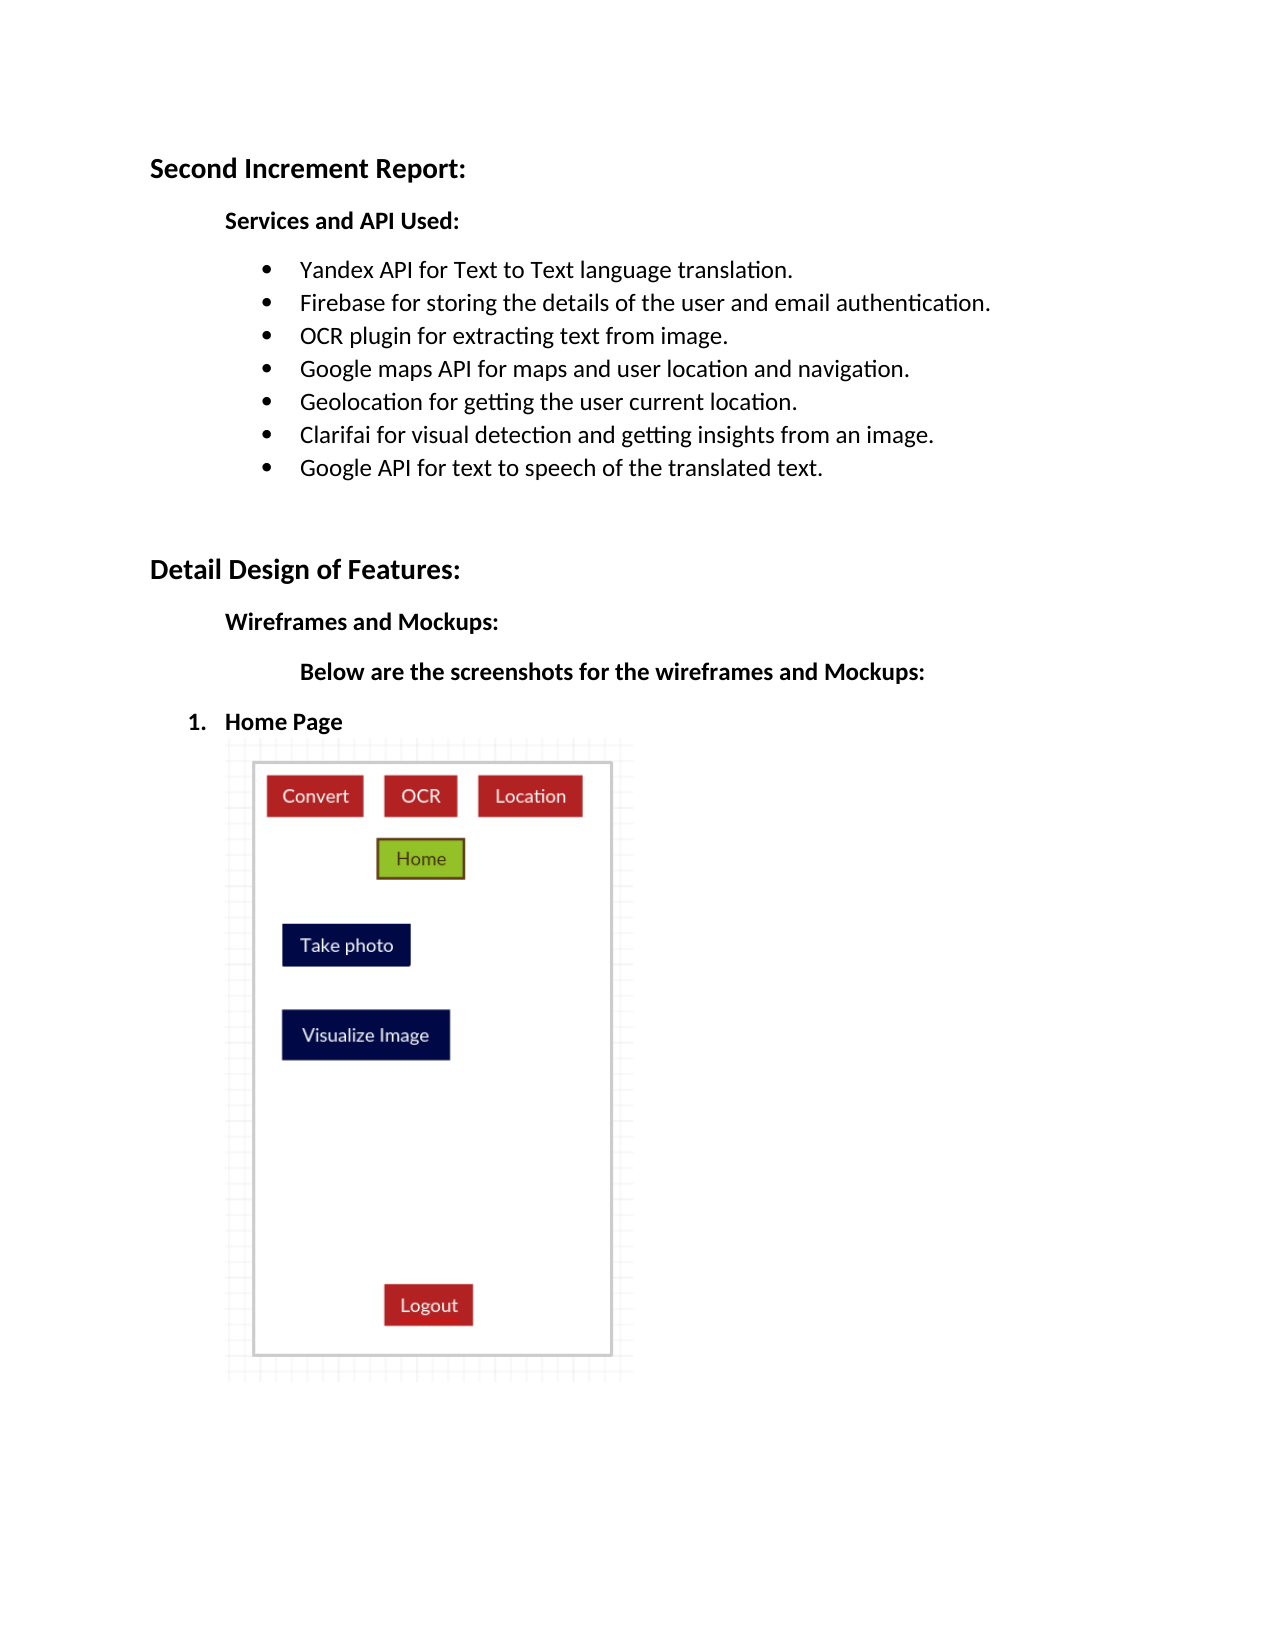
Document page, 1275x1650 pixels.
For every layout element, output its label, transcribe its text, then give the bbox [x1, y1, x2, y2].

list Yandex API for Text to Text language translation. [262, 255, 1125, 285]
text Services and API Used: [150, 205, 1125, 236]
list Geolocation for getting the user current location. [262, 386, 1125, 417]
text Detail Design of Features: [150, 551, 1125, 587]
picture [225, 738, 634, 1382]
list Clarifai for visual detection and getting insights from an image. [262, 419, 1125, 450]
list Firebase for storing the details of the user and email authentication. [262, 288, 1125, 318]
list Google maps API for maps and user location and navigation. [262, 353, 1125, 384]
text Below are the screenshots for the wireframes and Mockups: [150, 656, 1125, 687]
text Second Increment Report: [150, 150, 1125, 186]
list Google API for text to speech of the translated text. [262, 452, 1125, 483]
text Wireframes and Mockups: [150, 606, 1125, 637]
list Home Page [187, 706, 1125, 736]
list OCR plugin for extracting text from image. [262, 321, 1125, 351]
